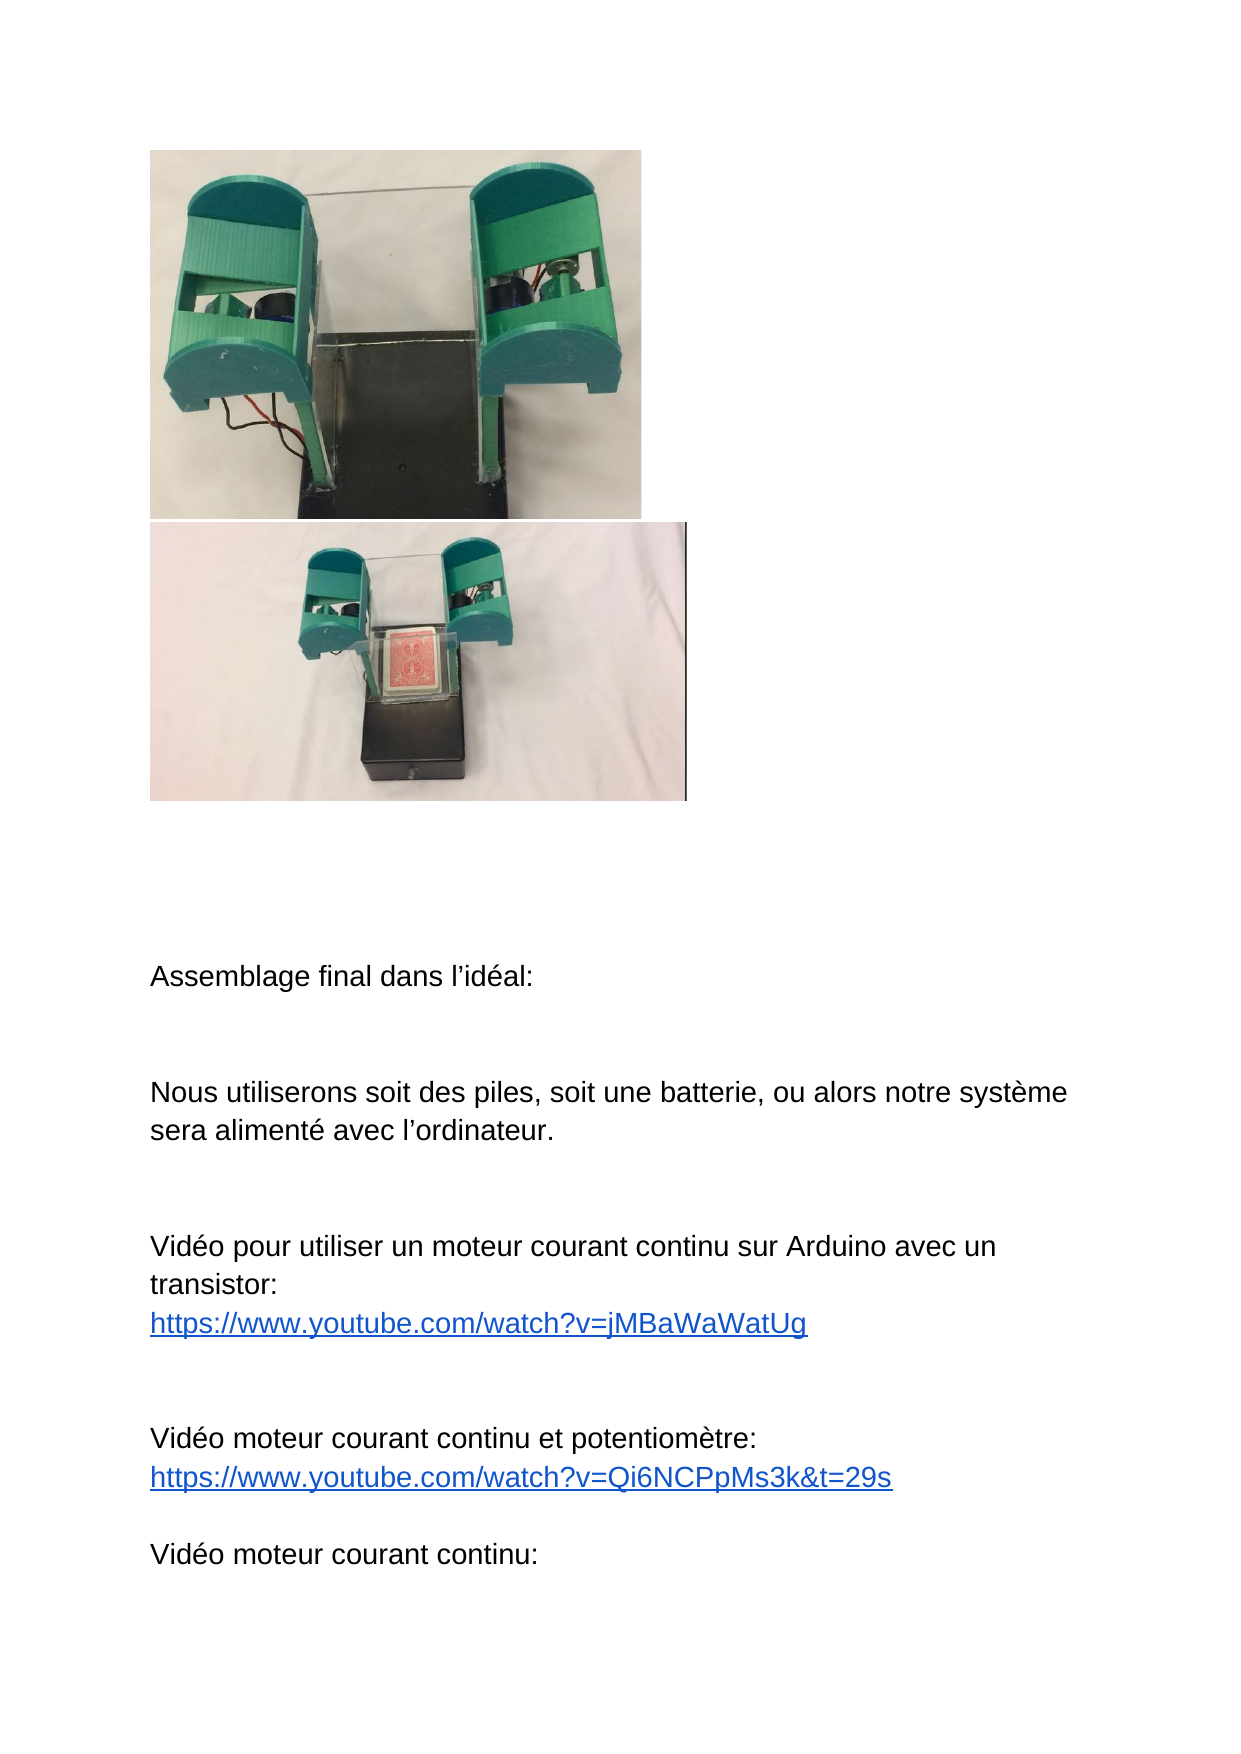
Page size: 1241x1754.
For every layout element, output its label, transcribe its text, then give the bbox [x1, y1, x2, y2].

text https://www.youtube.com/watch?v=jMBaWaWatUg [150, 1306, 1090, 1339]
text Assemblage final dans l’idéal: [150, 959, 1090, 993]
text https://www.youtube.com/watch?v=Qi6NCPpMs3k&t=29s [150, 1460, 1090, 1494]
text Vidéo pour utiliser un moteur courant continu sur Arduino avec un transistor: [150, 1229, 1090, 1301]
text Nous utiliserons soit des piles, soit une batterie, ou alors notre système sera alimenté avec l’ordinateur. [150, 1075, 1090, 1147]
text Vidéo moteur courant continu: [150, 1537, 1090, 1571]
text Vidéo moteur courant continu et potentiomètre: [150, 1422, 1090, 1455]
picture [150, 150, 642, 519]
picture [150, 522, 687, 801]
